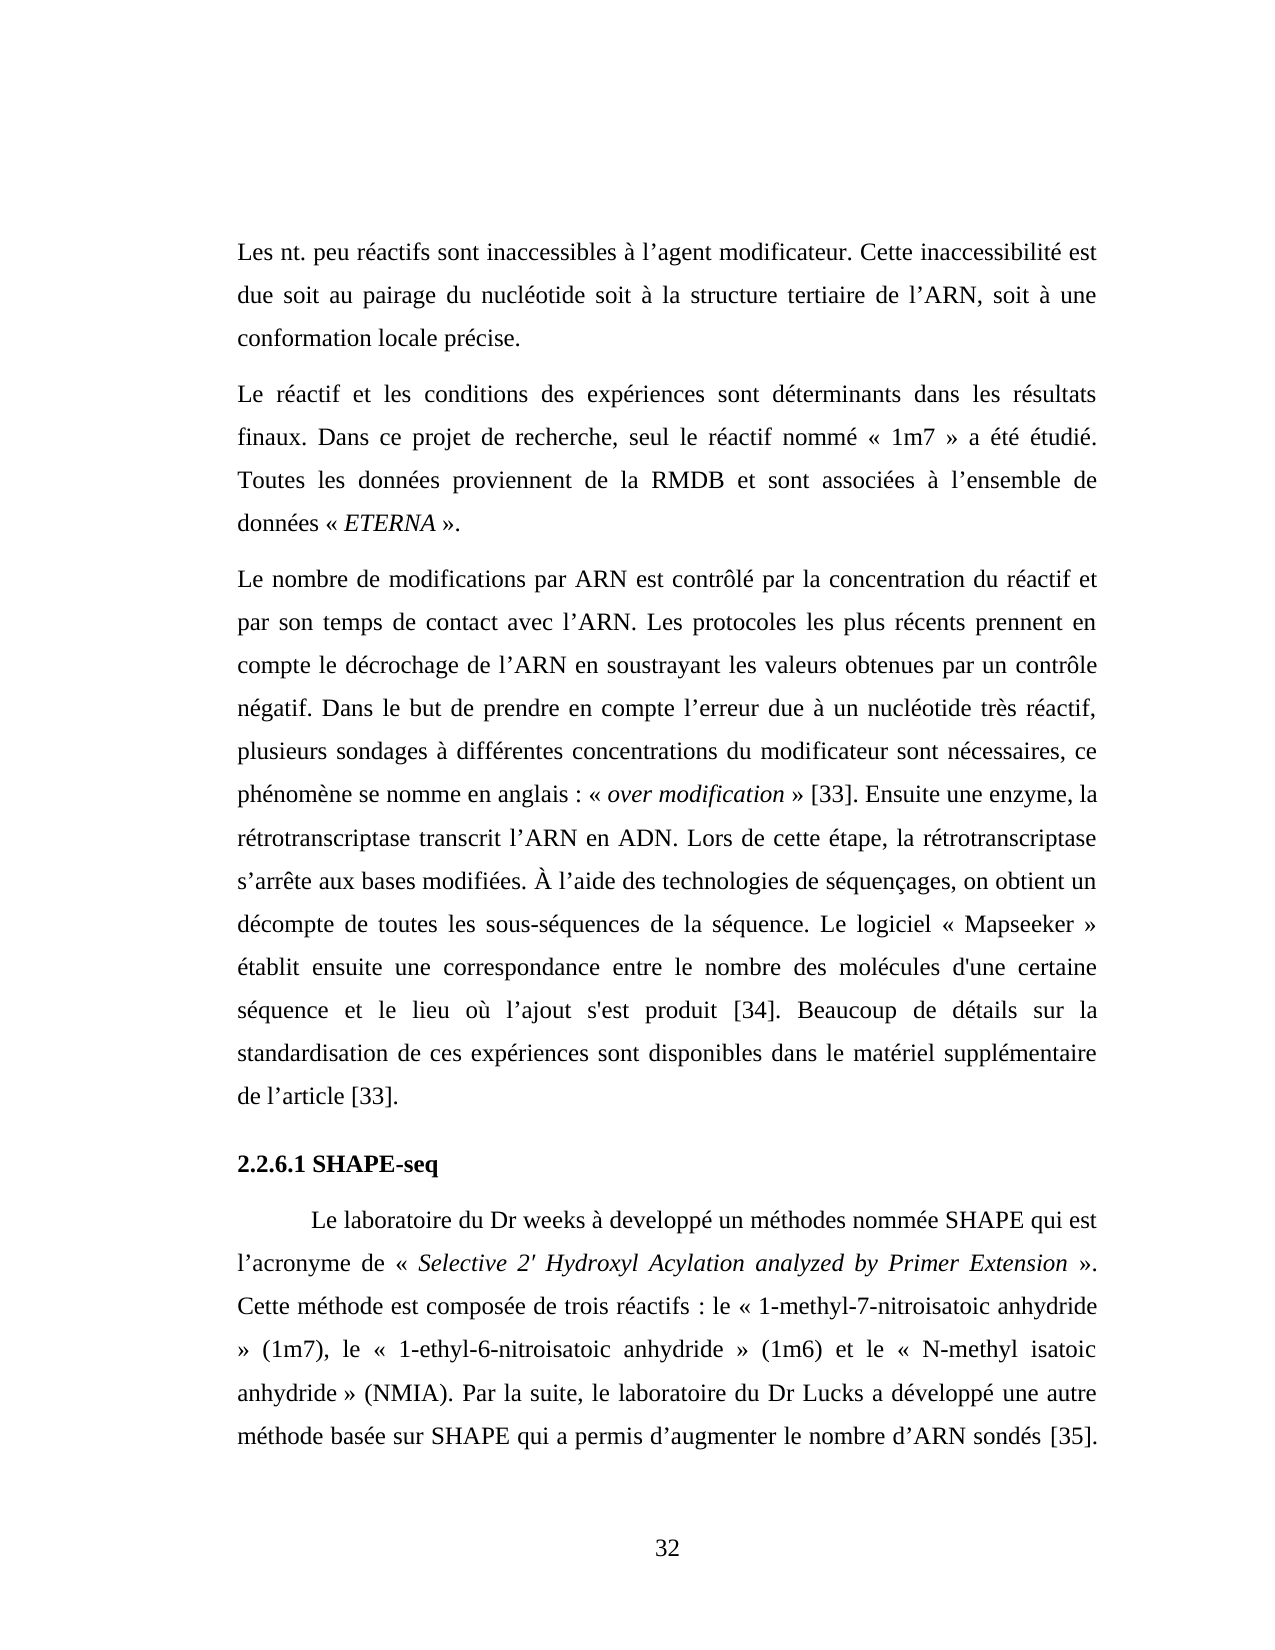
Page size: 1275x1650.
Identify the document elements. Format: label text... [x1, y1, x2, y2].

text Le nombre de modifications par ARN est contrôlé par la concentration du réactif et par son temps de contact avec l’ARN. Les protocoles les plus récents prennent en compte le décrochage de l’ARN en soustrayant les valeurs obtenues par un contrôle négatif. Dans le but de prendre en compte l’erreur due à un nucléotide très réactif, plusieurs sondages à différentes concentrations du modificateur sont nécessaires, ce phénomène se nomme en anglais : « over modification » [33]. Ensuite une enzyme, la rétrotranscriptase transcrit l’ARN en ADN. Lors de cette étape, la rétrotranscriptase s’arrête aux bases modifiées. À l’aide des technologies de séquençages, on obtient un décompte de toutes les sous-séquences de la séquence. Le logiciel « Mapseeker » établit ensuite une correspondance entre le nombre des molécules d'une certaine séquence et le lieu où l’ajout s'est produit [34]. Beaucoup de détails sur la standardisation de ces expériences sont disponibles dans le matériel supplémentaire de l’article [33]. [237, 564, 1098, 1110]
text Les nt. peu réactifs sont inaccessibles à l’agent modificateur. Cette inaccessibilité est due soit au pairage du nucléotide soit à la structure tertiaire de l’ARN, soit à une conformation locale précise. [237, 237, 1098, 352]
subtitle 2.2.6.1 SHAPE-seq [237, 1149, 1098, 1178]
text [237, 1205, 1098, 1449]
text Le réactif et les conditions des expériences sont déterminants dans les résultats finaux. Dans ce projet de recherche, seul le réactif nommé « 1m7 » a été étudié. Toutes les données proviennent de la RMDB et sont associées à l’ensemble de données « ETERNA ». [237, 379, 1098, 537]
